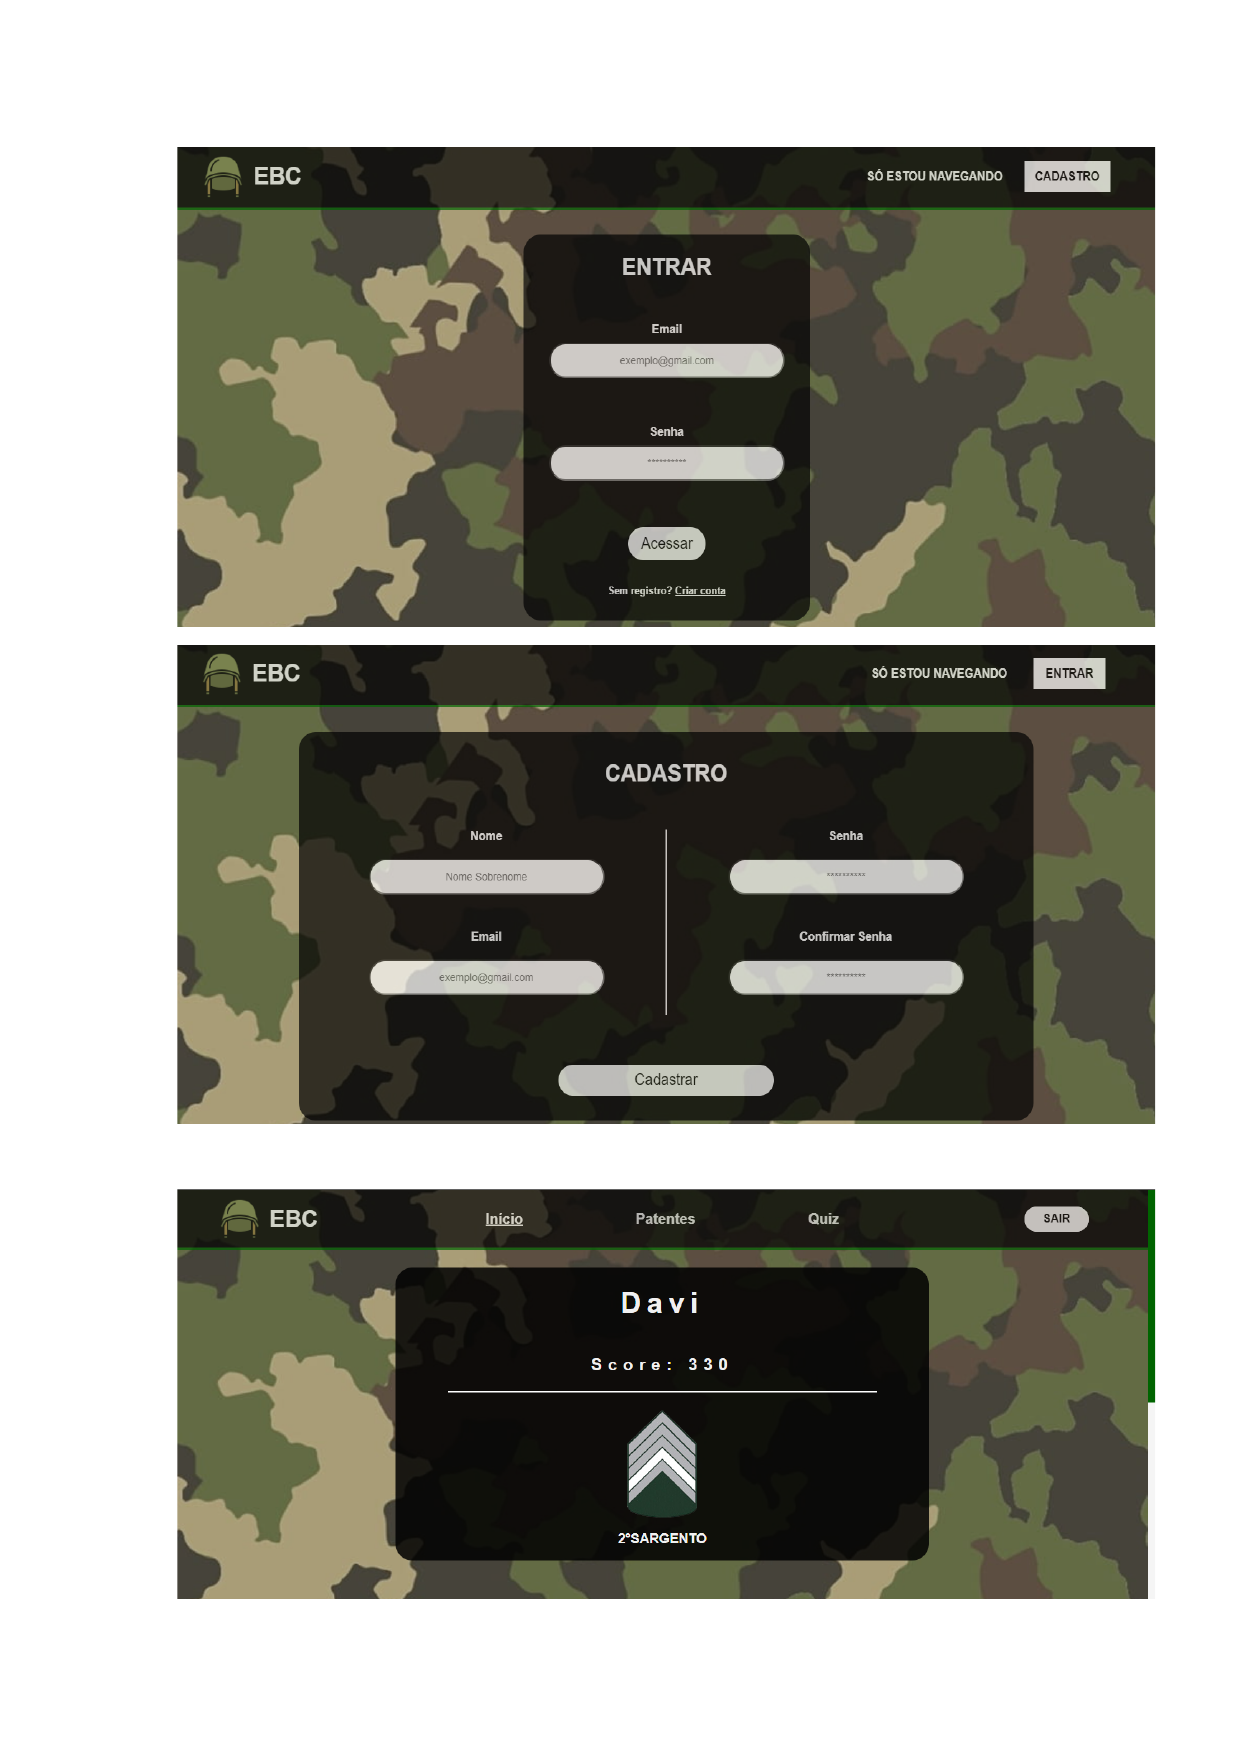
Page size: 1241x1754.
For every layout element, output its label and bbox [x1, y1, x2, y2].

picture [177, 645, 1156, 1124]
picture [177, 147, 1156, 627]
picture [177, 1189, 1156, 1599]
